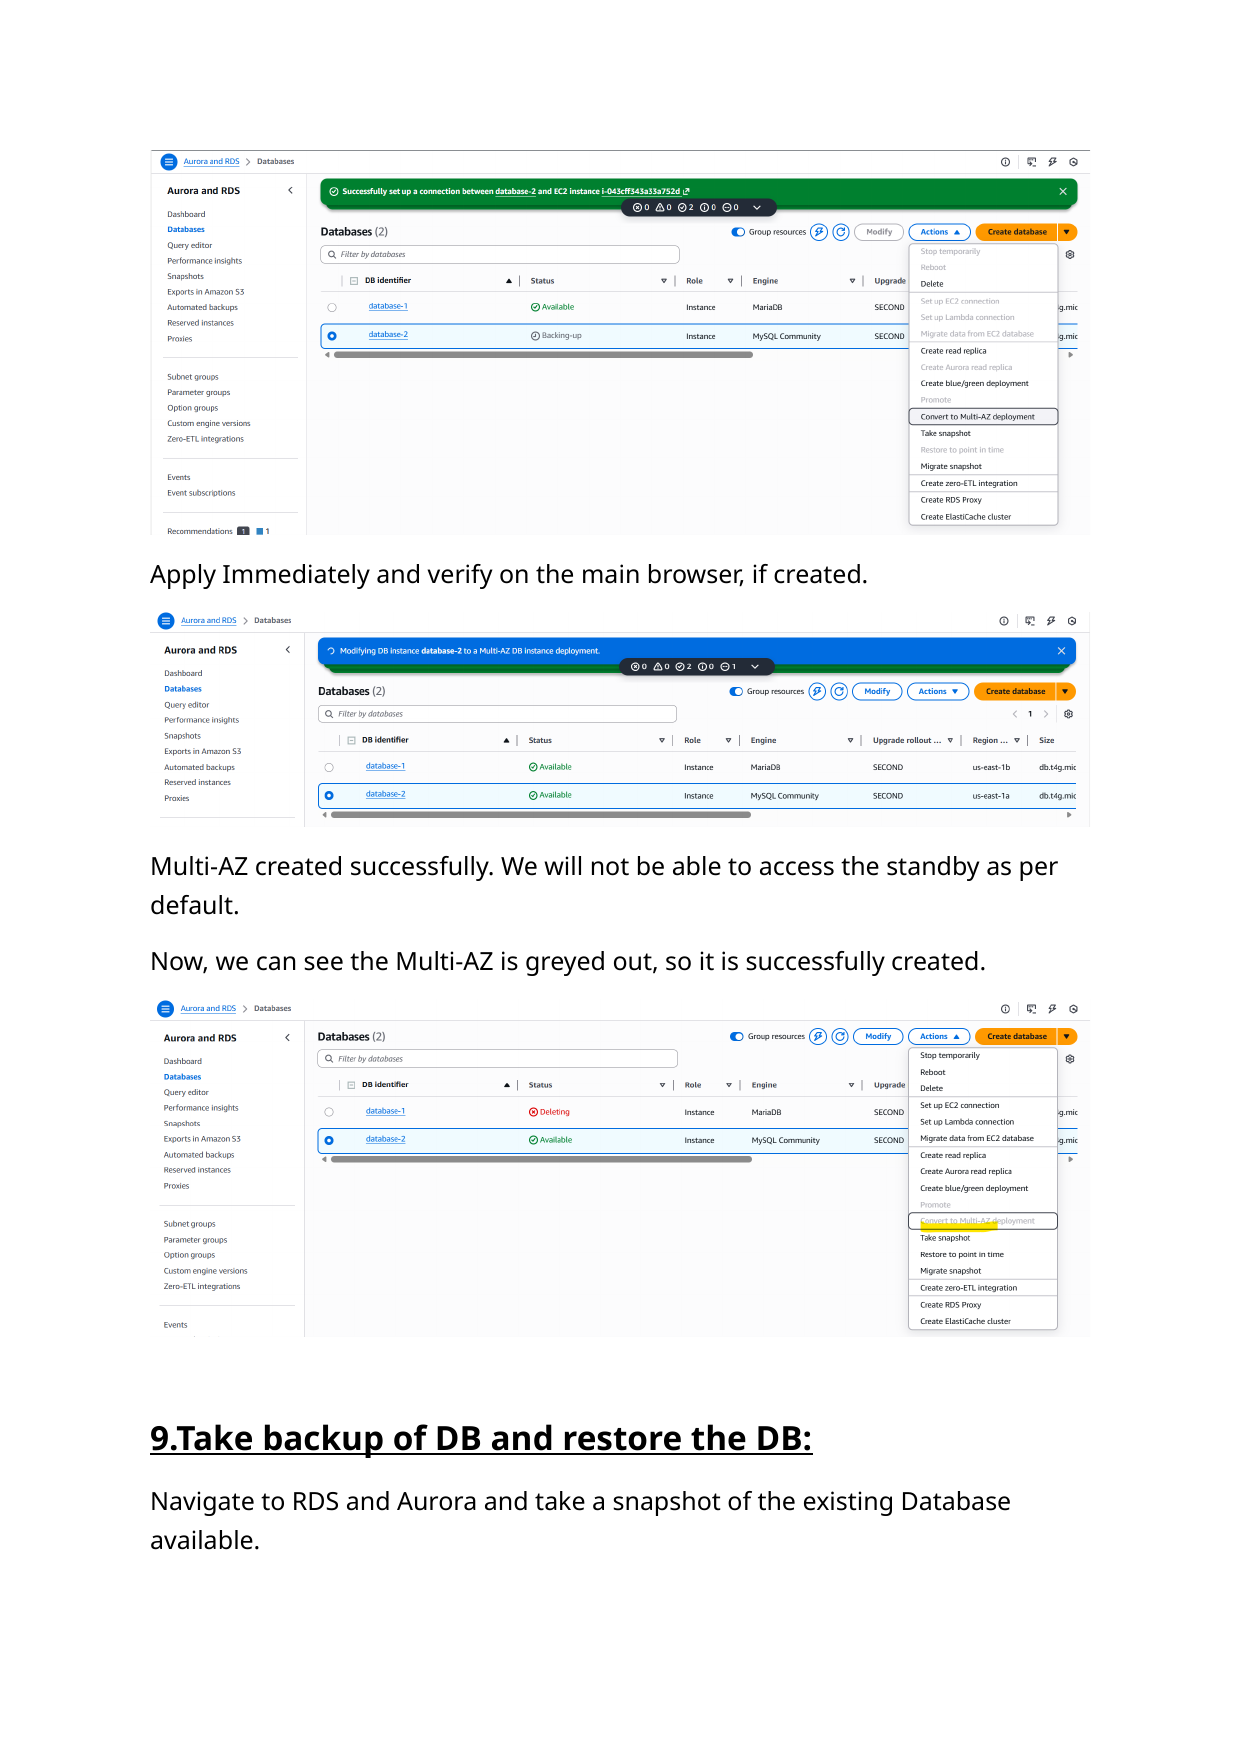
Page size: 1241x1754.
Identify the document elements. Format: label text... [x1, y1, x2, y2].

text Navigate to RDS and Aurora and take a snapshot of the existing Database available. [150, 1483, 1090, 1557]
text 9.Take backup of DB and restore the DB: [150, 1414, 1090, 1460]
text Multi-AZ created successfully. We will not be able to access the standby as per default. [150, 848, 1090, 922]
text Now, we can see the Multi-AZ is greyed out, so it is successfully created. [150, 943, 1090, 978]
text Apply Immediately and verify on the main browser, if created. [150, 556, 1090, 590]
picture [150, 150, 1091, 535]
picture [150, 999, 1091, 1337]
picture [150, 612, 1091, 827]
